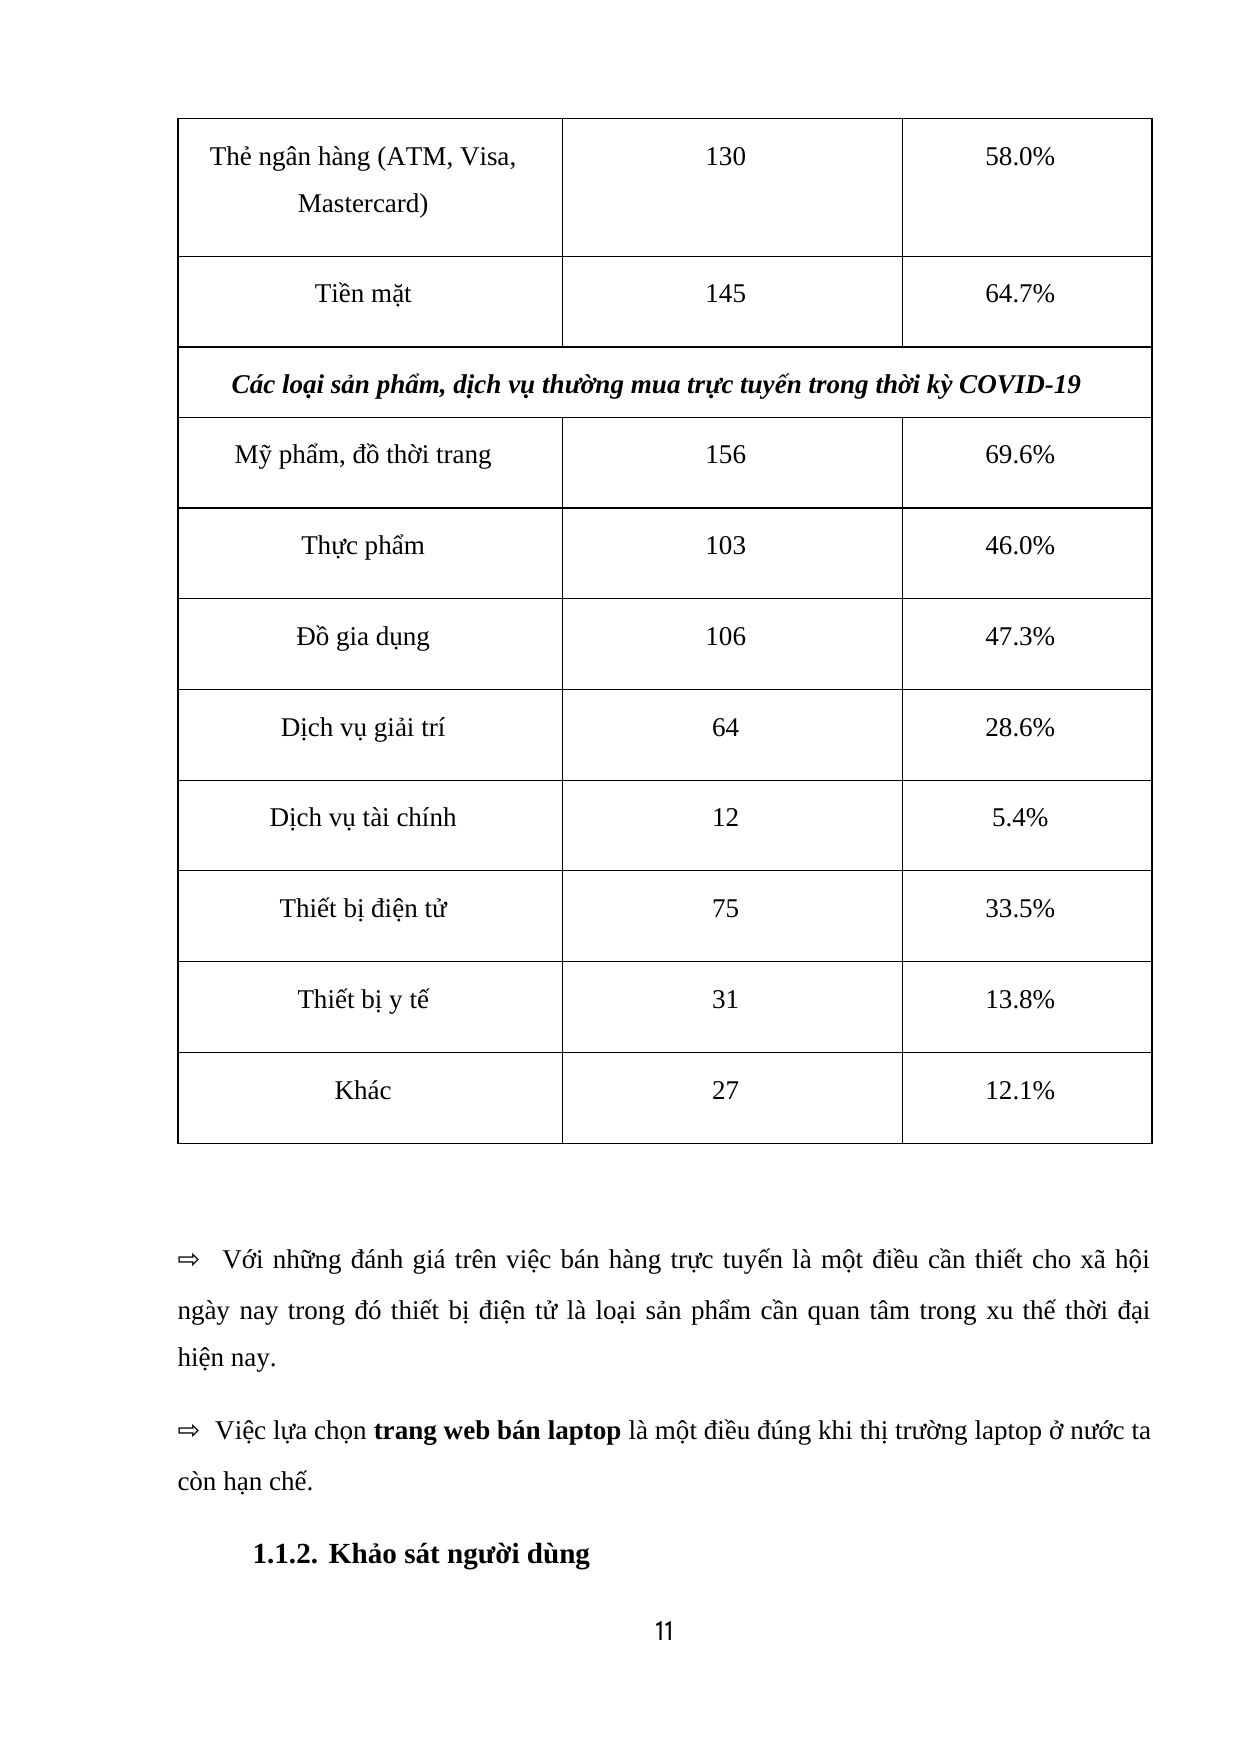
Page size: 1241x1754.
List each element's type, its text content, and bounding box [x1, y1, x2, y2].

table_cell 106 [563, 599, 902, 689]
table_cell Dịch vụ giải trí [179, 690, 562, 779]
text 1.1.2. Khảo sát người dùng [252, 1536, 1152, 1570]
table_cell 28.6% [903, 690, 1151, 779]
text Việc lựa chọn trang web bán laptop là một điều đúng khi thị trường laptop ở nước ta còn hạn chế. [177, 1413, 1152, 1496]
table_cell 69.6% [903, 418, 1151, 507]
table_cell Thực phẩm [179, 509, 562, 598]
table_cell 33.5% [903, 871, 1151, 961]
table_cell Thiết bị y tế [179, 962, 562, 1052]
table_cell 13.8% [903, 962, 1151, 1052]
table_cell 46.0% [903, 509, 1151, 598]
table_cell 64 [563, 690, 902, 779]
table_cell 27 [563, 1053, 902, 1142]
table_cell 64.7% [903, 257, 1151, 346]
table_cell 31 [563, 962, 902, 1052]
table_cell Dịch vụ tài chính [179, 781, 562, 870]
table_cell Các loại sản phẩm, dịch vụ thường mua trực tuyến trong thời kỳ COVID-19 [179, 348, 1151, 417]
table_cell Khác [179, 1053, 562, 1142]
table_cell 58.0% [903, 119, 1151, 256]
table_cell 156 [563, 418, 902, 507]
table_cell Thẻ ngân hàng (ATM, Visa, Mastercard) [179, 119, 562, 256]
table_cell 103 [563, 509, 902, 598]
table_cell Mỹ phẩm, đồ thời trang [179, 418, 562, 507]
table_cell 12.1% [903, 1053, 1151, 1142]
table_cell 75 [563, 871, 902, 961]
table_cell 5.4% [903, 781, 1151, 870]
table_cell 47.3% [903, 599, 1151, 689]
table_cell 12 [563, 781, 902, 870]
table_cell 130 [563, 119, 902, 256]
table_cell 145 [563, 257, 902, 346]
table_cell Tiền mặt [179, 257, 562, 346]
table_cell Đồ gia dụng [179, 599, 562, 689]
table_cell Thiết bị điện tử [179, 871, 562, 961]
text Với những đánh giá trên việc bán hàng trực tuyến là một điều cần thiết cho xã hội ngày nay trong đó thiết bị điện tử là loại sản phẩm cần quan tâm trong xu thế thời đại hiện nay. [177, 1242, 1152, 1372]
